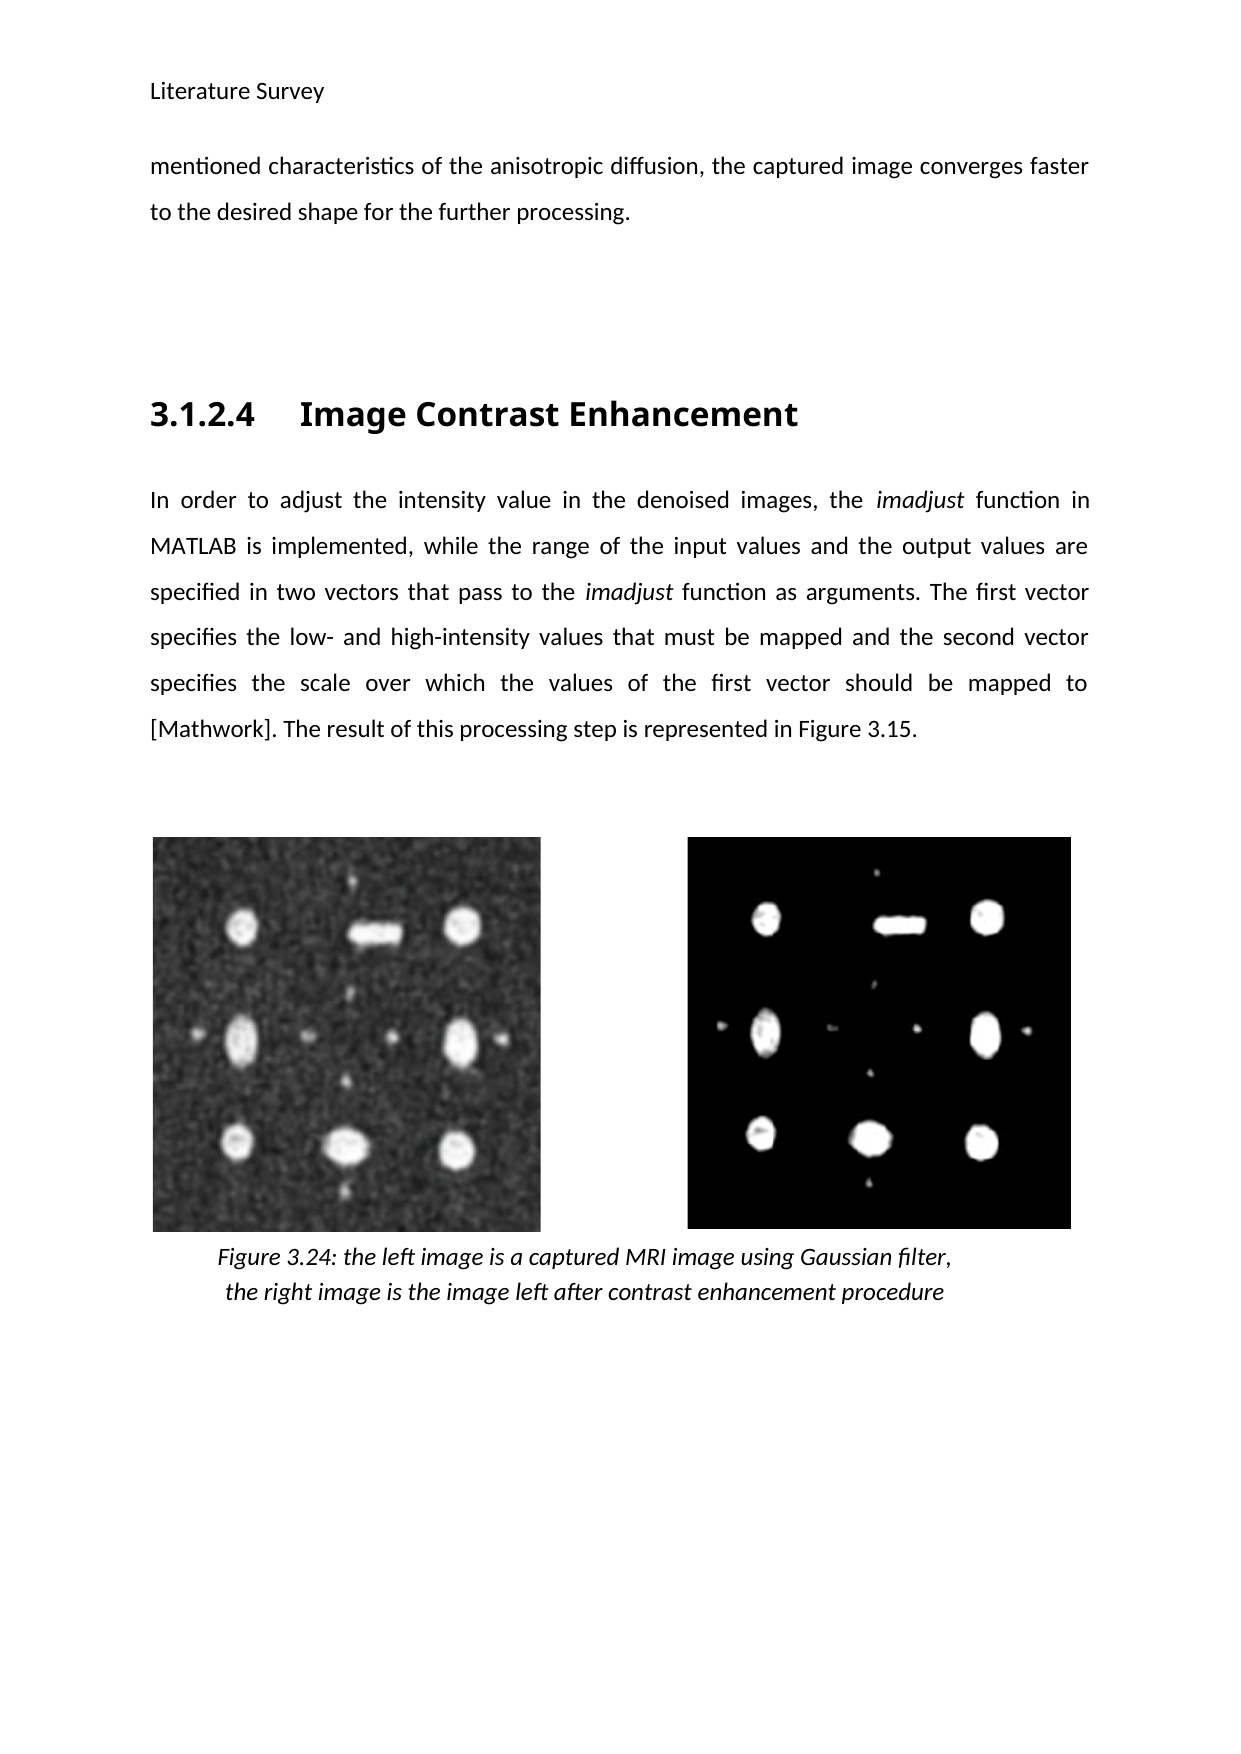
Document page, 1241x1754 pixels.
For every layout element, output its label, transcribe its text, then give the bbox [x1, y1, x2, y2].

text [150, 150, 1090, 226]
subtitle Image Contrast Enhancement [150, 391, 1090, 437]
text In order to adjust the intensity value in the denoised images, the imadjust function in MATLAB is implemented, while the range of the input values and the output values are specified in two vectors that pass to the imadjust function as arguments. The first vector specifies the low- and high-intensity values that must be mapped and the second vector specifies the scale over which the values of the first vector should be mapped to [Mathwork]. The result of this processing step is represented in Figure 3.15. [150, 484, 1090, 743]
picture [152, 837, 541, 1232]
picture [687, 837, 1071, 1229]
